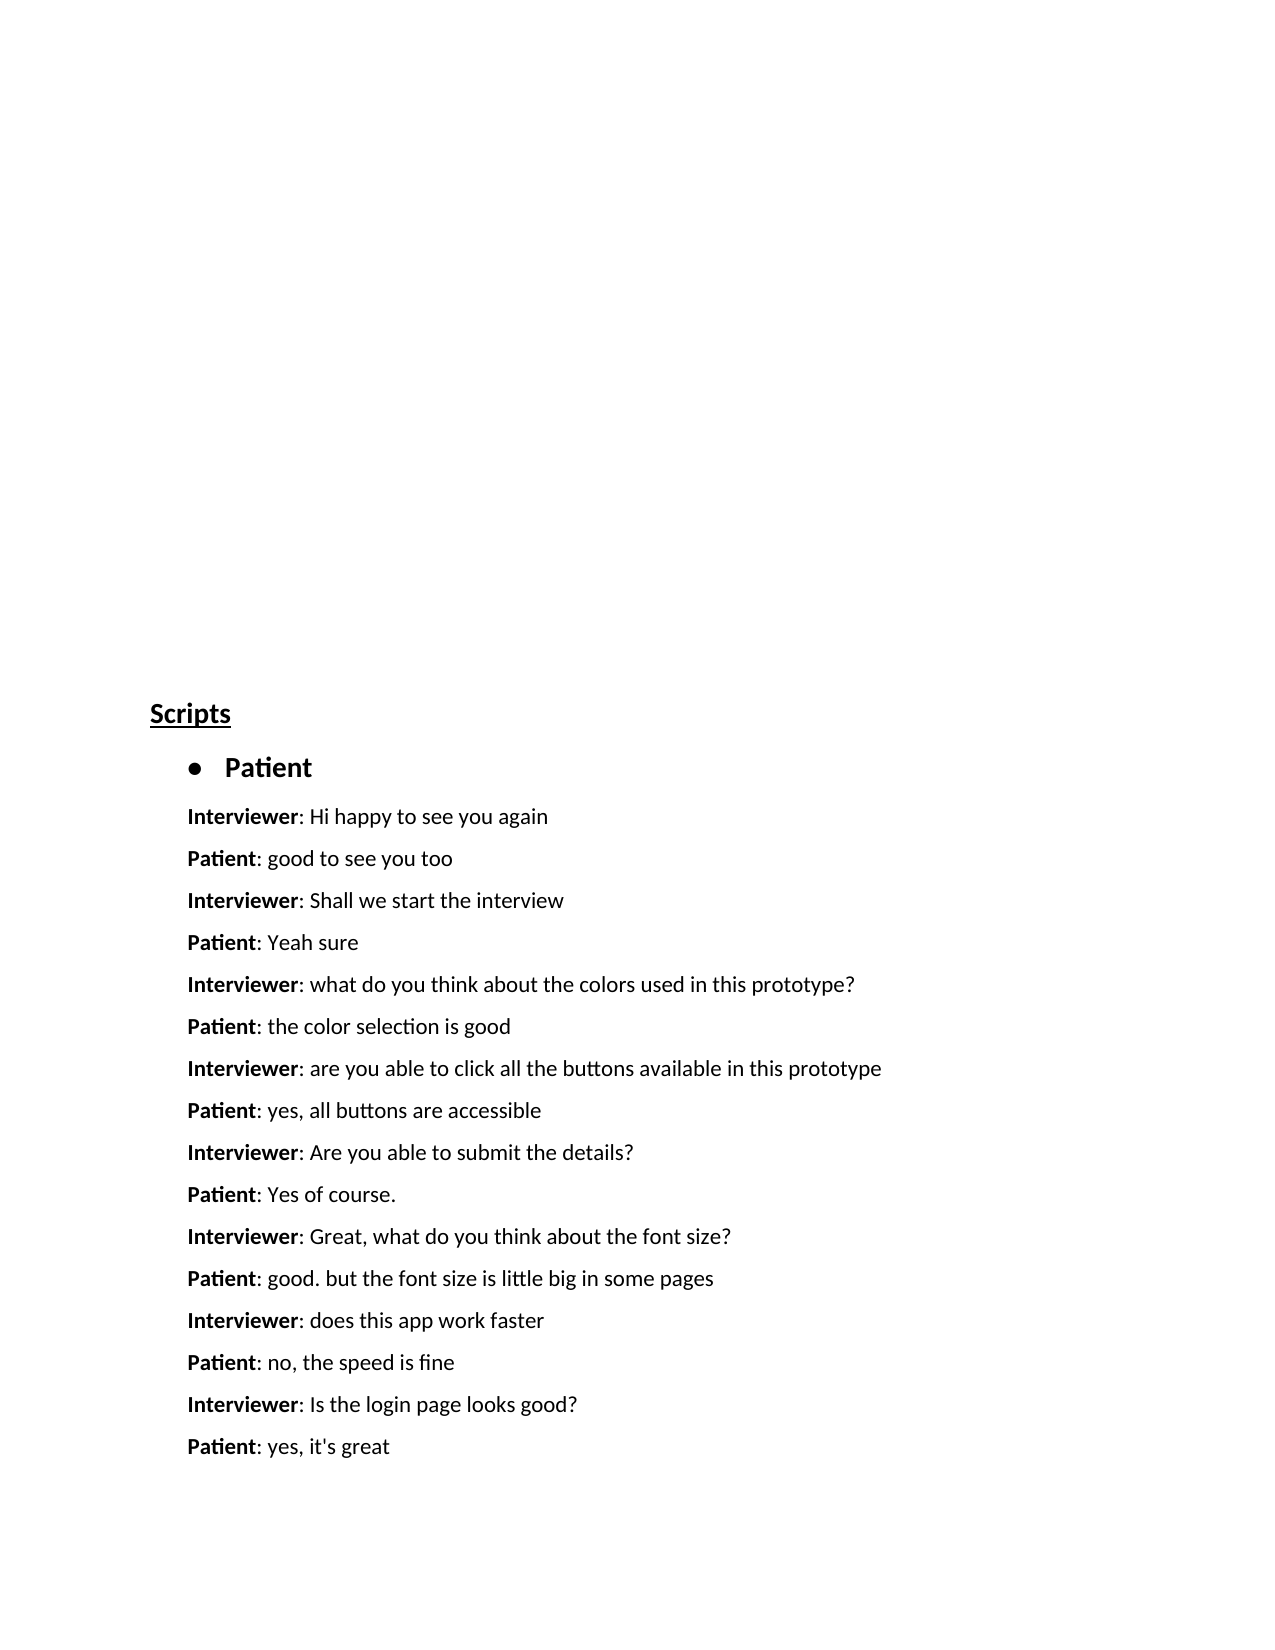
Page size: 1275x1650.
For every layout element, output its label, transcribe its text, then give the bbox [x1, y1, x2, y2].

text Interviewer: Great, what do you think about the font size? [187, 1222, 1125, 1250]
text Patient: Yes of course. [187, 1180, 1125, 1208]
text Patient: yes, it's great [187, 1432, 1125, 1460]
text Interviewer: Hi happy to see you again [187, 802, 1125, 830]
text Patient: no, the speed is fine [187, 1348, 1125, 1376]
text Patient: Yeah sure [187, 928, 1125, 956]
text Interviewer: what do you think about the colors used in this prototype? [187, 970, 1125, 998]
text Patient: good to see you too [187, 844, 1125, 872]
text Patient: good. but the font size is little big in some pages [187, 1264, 1125, 1292]
list Patient [187, 749, 1125, 784]
text Interviewer: are you able to click all the buttons available in this prototype [187, 1054, 1125, 1082]
text Interviewer: Shall we start the interview [187, 886, 1125, 914]
text Patient: the color selection is good [187, 1012, 1125, 1040]
text Interviewer: Are you able to submit the details? [187, 1138, 1125, 1166]
text Scripts [150, 695, 1125, 731]
text Patient: yes, all buttons are accessible [187, 1096, 1125, 1124]
text Interviewer: does this app work faster [187, 1306, 1125, 1334]
text Interviewer: Is the login page looks good? [187, 1390, 1125, 1418]
